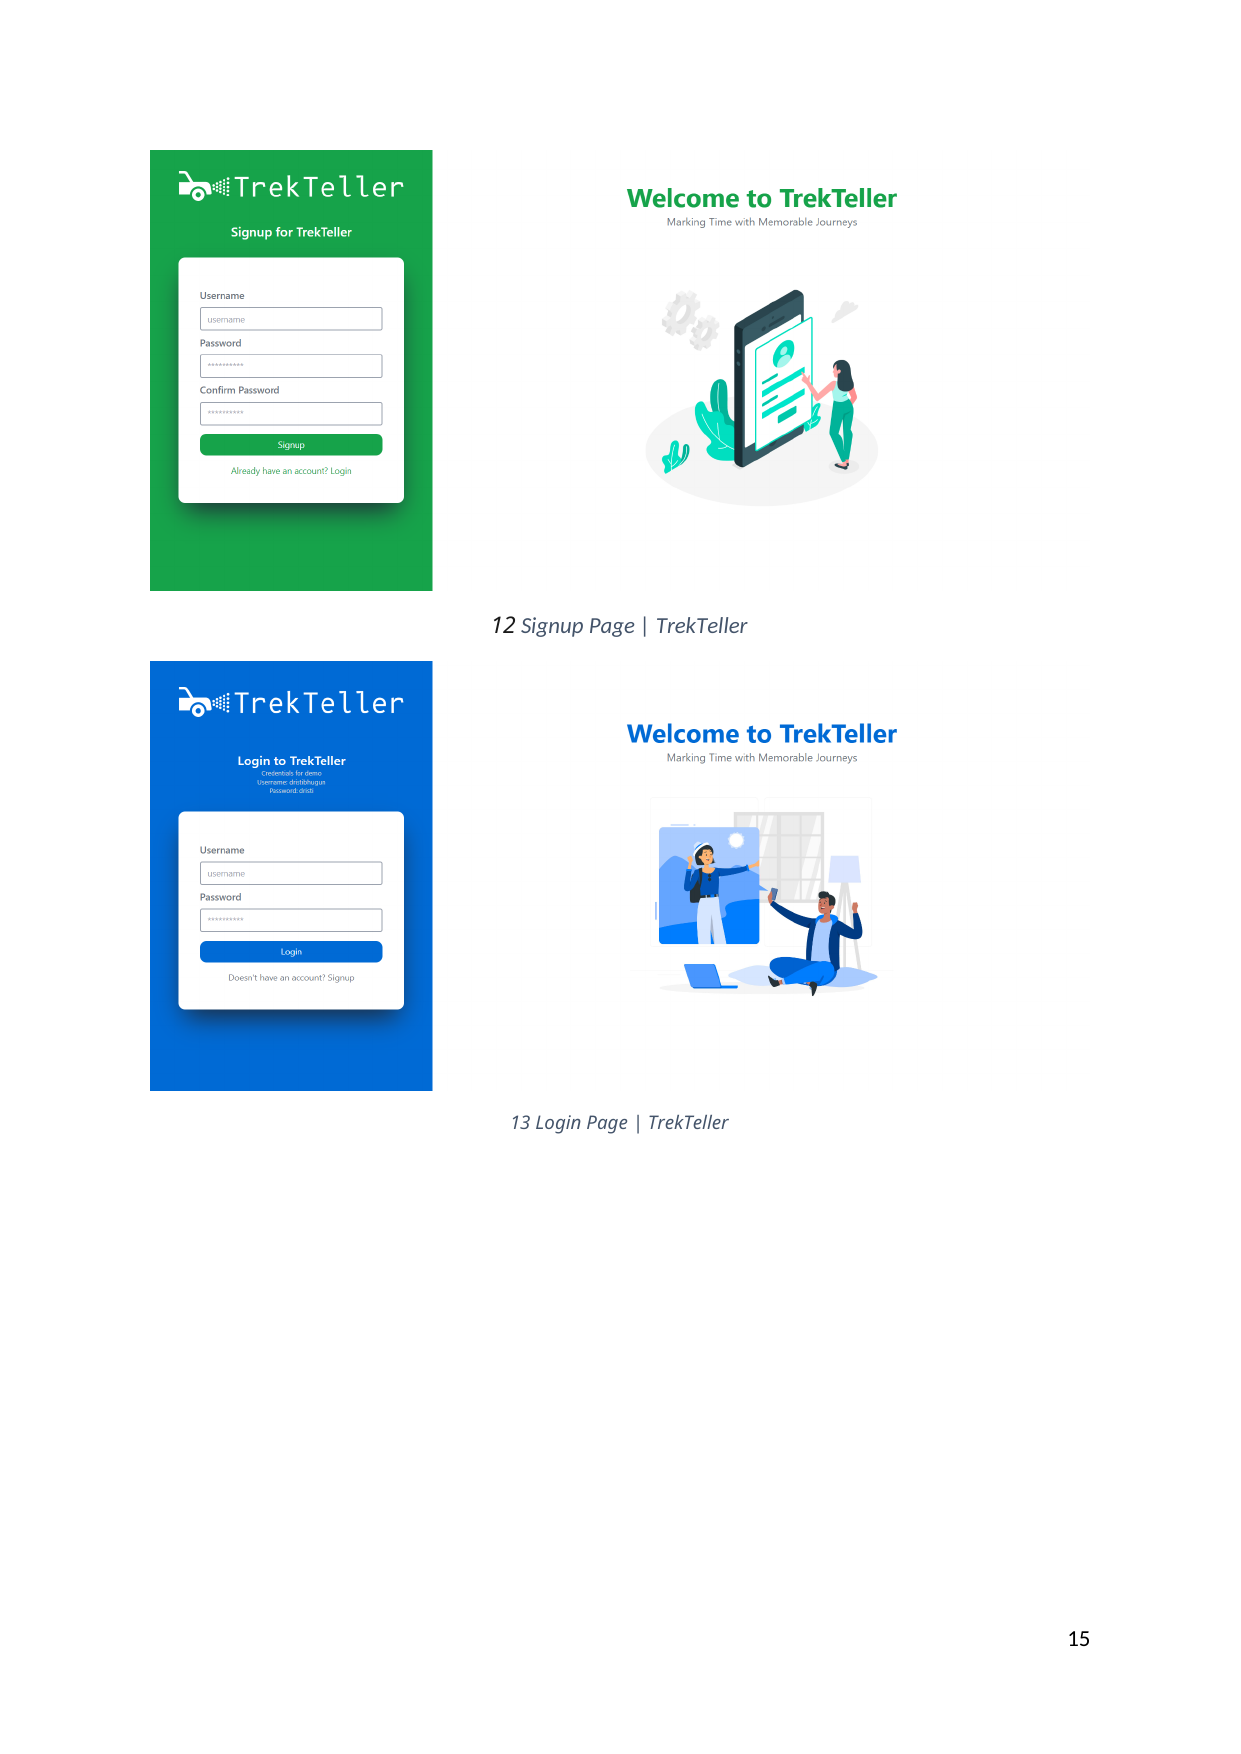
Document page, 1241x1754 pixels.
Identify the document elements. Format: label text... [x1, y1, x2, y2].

picture [150, 150, 1091, 591]
text 12 Signup Page | TrekTeller [150, 609, 1090, 641]
picture [150, 661, 1090, 1091]
text 13 Login Page | TrekTeller [150, 1109, 1090, 1134]
